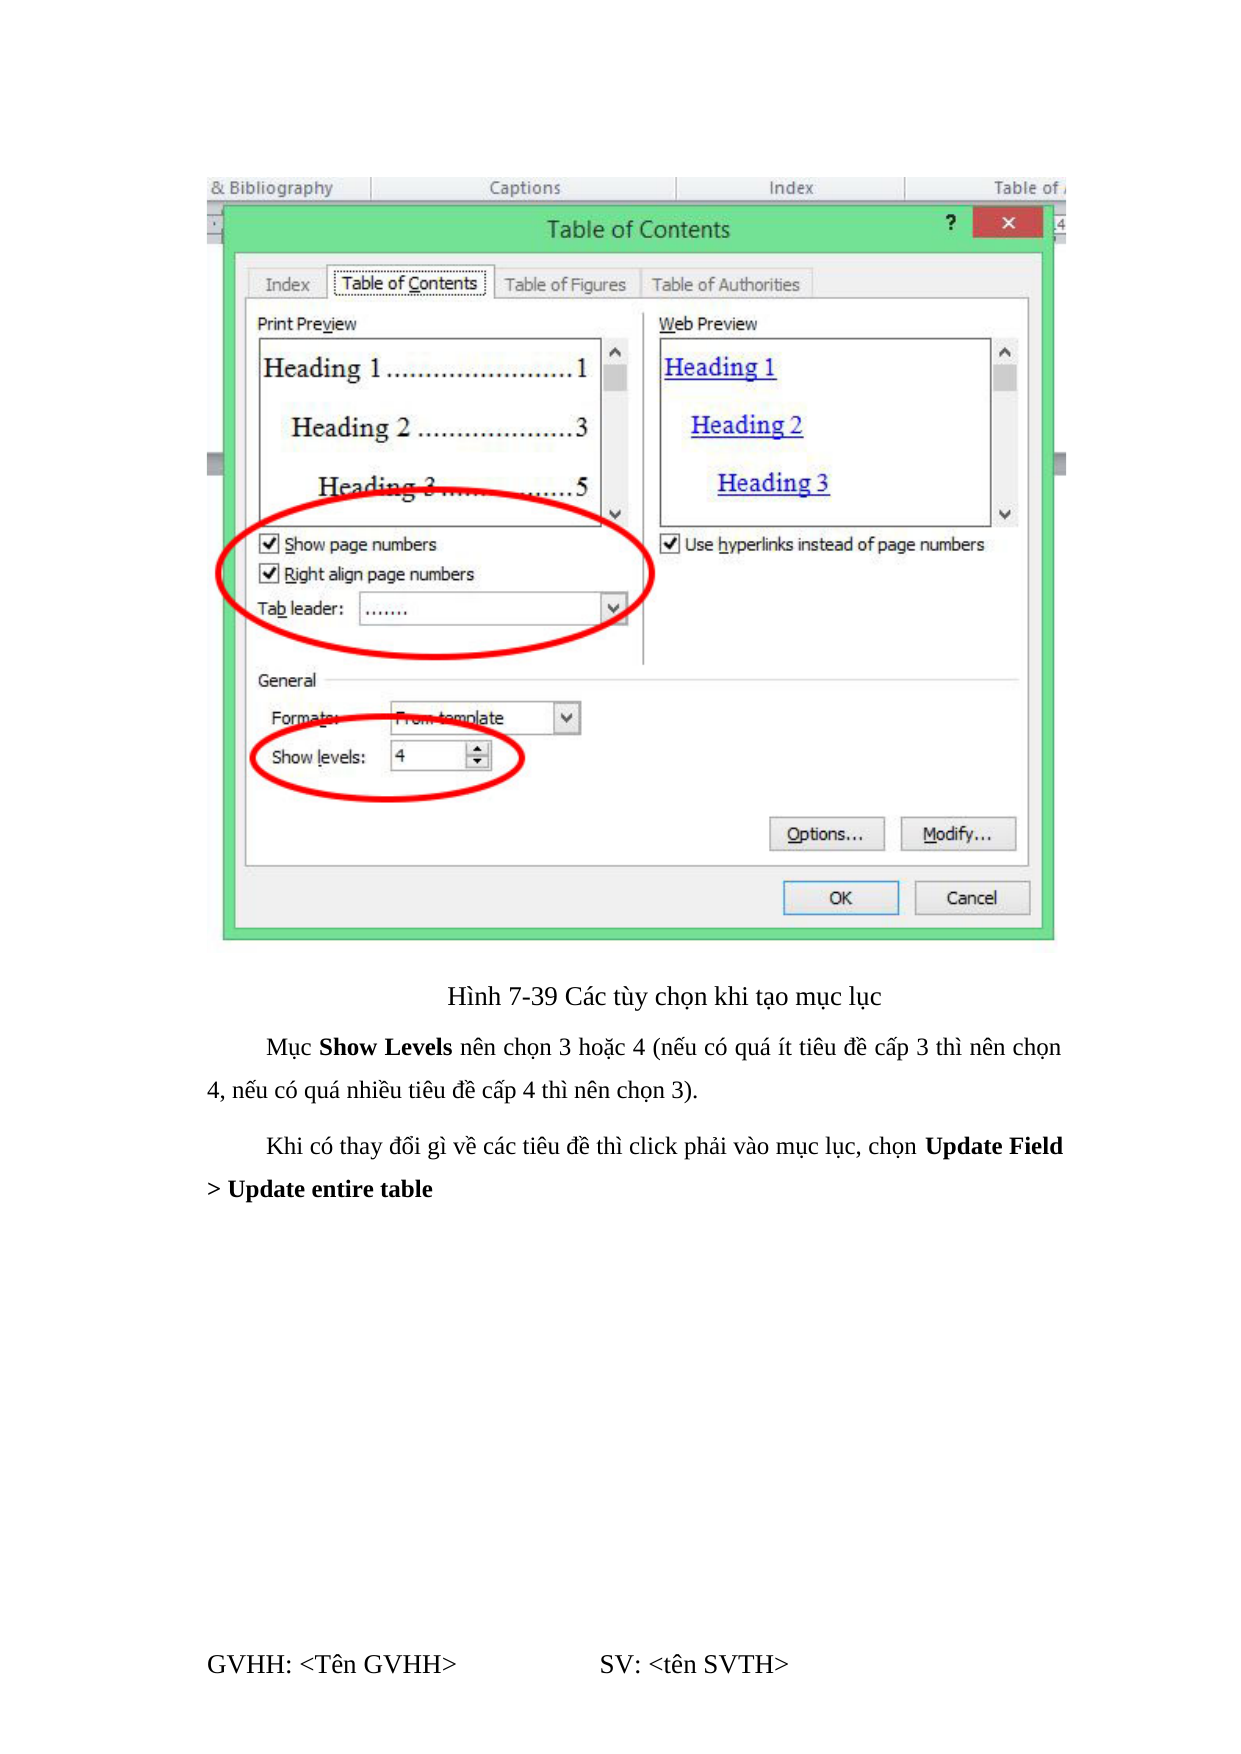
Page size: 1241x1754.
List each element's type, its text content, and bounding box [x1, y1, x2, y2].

text Mục Show Levels nên chọn 3 hoặc 4 (nếu có quá ít tiêu đề cấp 3 thì nên chọn 4, nếu có quá nhiều tiêu đề cấp 4 thì nên chọn 3). [207, 1032, 1063, 1104]
picture [206, 177, 1067, 953]
text Khi có thay đổi gì về các tiêu đề thì click phải vào mục lục, chọn Update Field > Update entire table [207, 1131, 1063, 1203]
